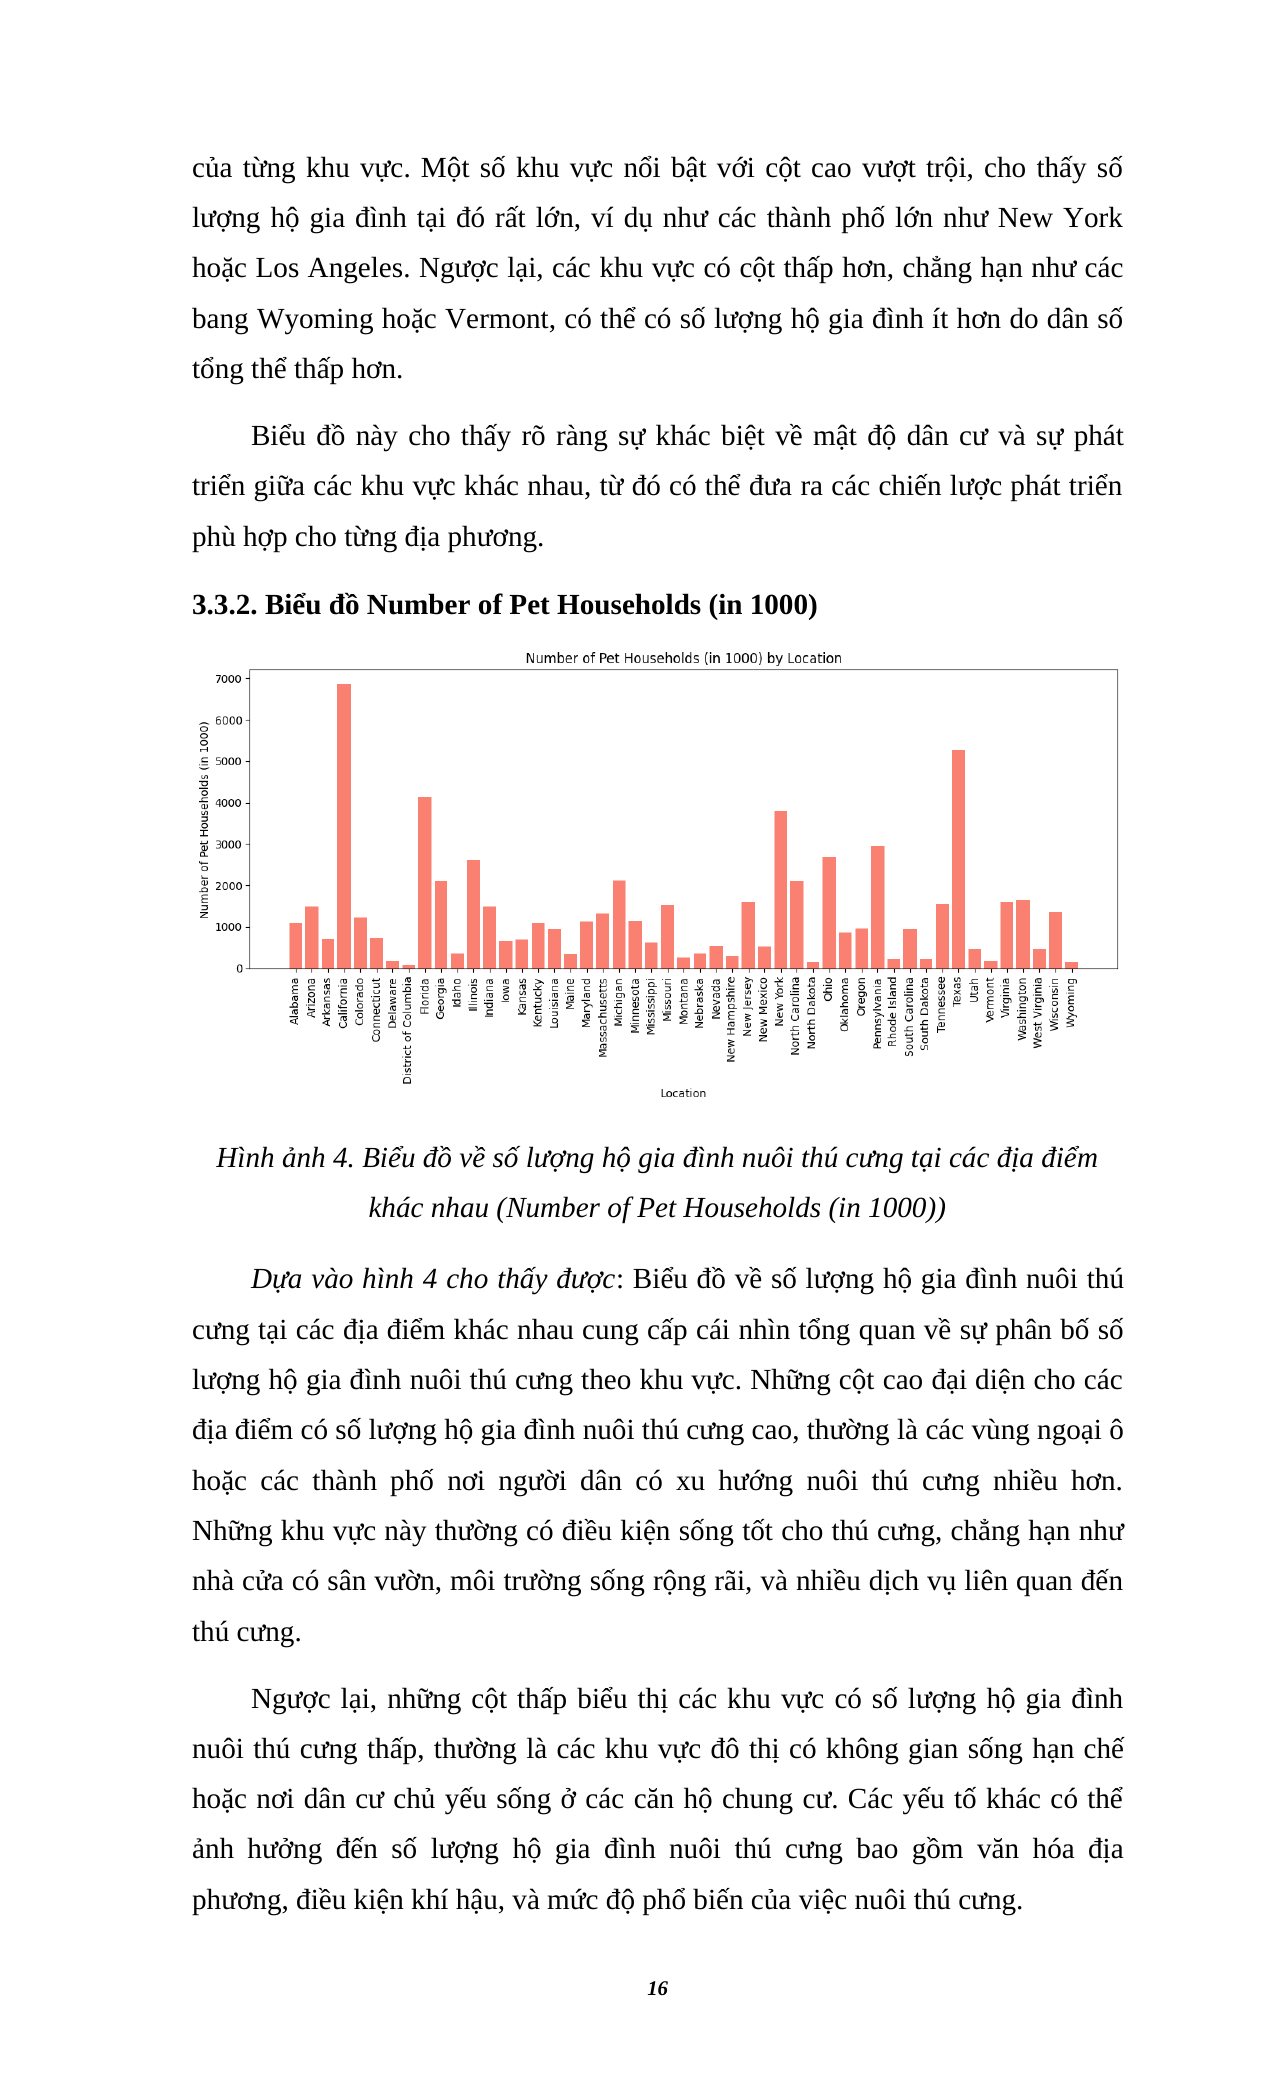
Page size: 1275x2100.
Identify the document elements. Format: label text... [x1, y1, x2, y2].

text Ngược lại, những cột thấp biểu thị các khu vực có số lượng hộ gia đình nuôi thú cưng thấp, thường là các khu vực đô thị có không gian sống hạn chế hoặc nơi dân cư chủ yếu sống ở các căn hộ chung cư. Các yếu tố khác có thể ảnh hưởng đến số lượng hộ gia đình nuôi thú cưng bao gồm văn hóa địa phương, điều kiện khí hậu, và mức độ phổ biến của việc nuôi thú cưng. [192, 1681, 1125, 1916]
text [192, 150, 1125, 385]
subtitle 3.3.2. Biểu đồ Number of Pet Households (in 1000) [810, 594, 1125, 619]
text Hình ảnh 4. Biểu đồ về số lượng hộ gia đình nuôi thú cưng tại các địa điểm khác nhau (Number of Pet Households (in 1000)) [192, 1140, 1125, 1224]
picture [191, 644, 1125, 1107]
subtitle 3.3.2. Biểu đồ Number of Pet Households (in 1000) [192, 594, 715, 619]
text Biểu đồ này cho thấy rõ ràng sự khác biệt về mật độ dân cư và sự phát triển giữa các khu vực khác nhau, từ đó có thể đưa ra các chiến lược phát triển phù hợp cho từng địa phương. [192, 418, 1125, 552]
text Dựa vào hình 4 cho thấy được: Biểu đồ về số lượng hộ gia đình nuôi thú cưng tại các địa điểm khác nhau cung cấp cái nhìn tổng quan về sự phân bố số lượng hộ gia đình nuôi thú cưng theo khu vực. Những cột cao đại diện cho các địa điểm có số lượng hộ gia đình nuôi thú cưng cao, thường là các vùng ngoại ô hoặc các thành phố nơi người dân có xu hướng nuôi thú cưng nhiều hơn. Những khu vực này thường có điều kiện sống tốt cho thú cưng, chẳng hạn như nhà cửa có sân vườn, môi trường sống rộng rãi, và nhiều dịch vụ liên quan đến thú cưng. [192, 1262, 1125, 1647]
